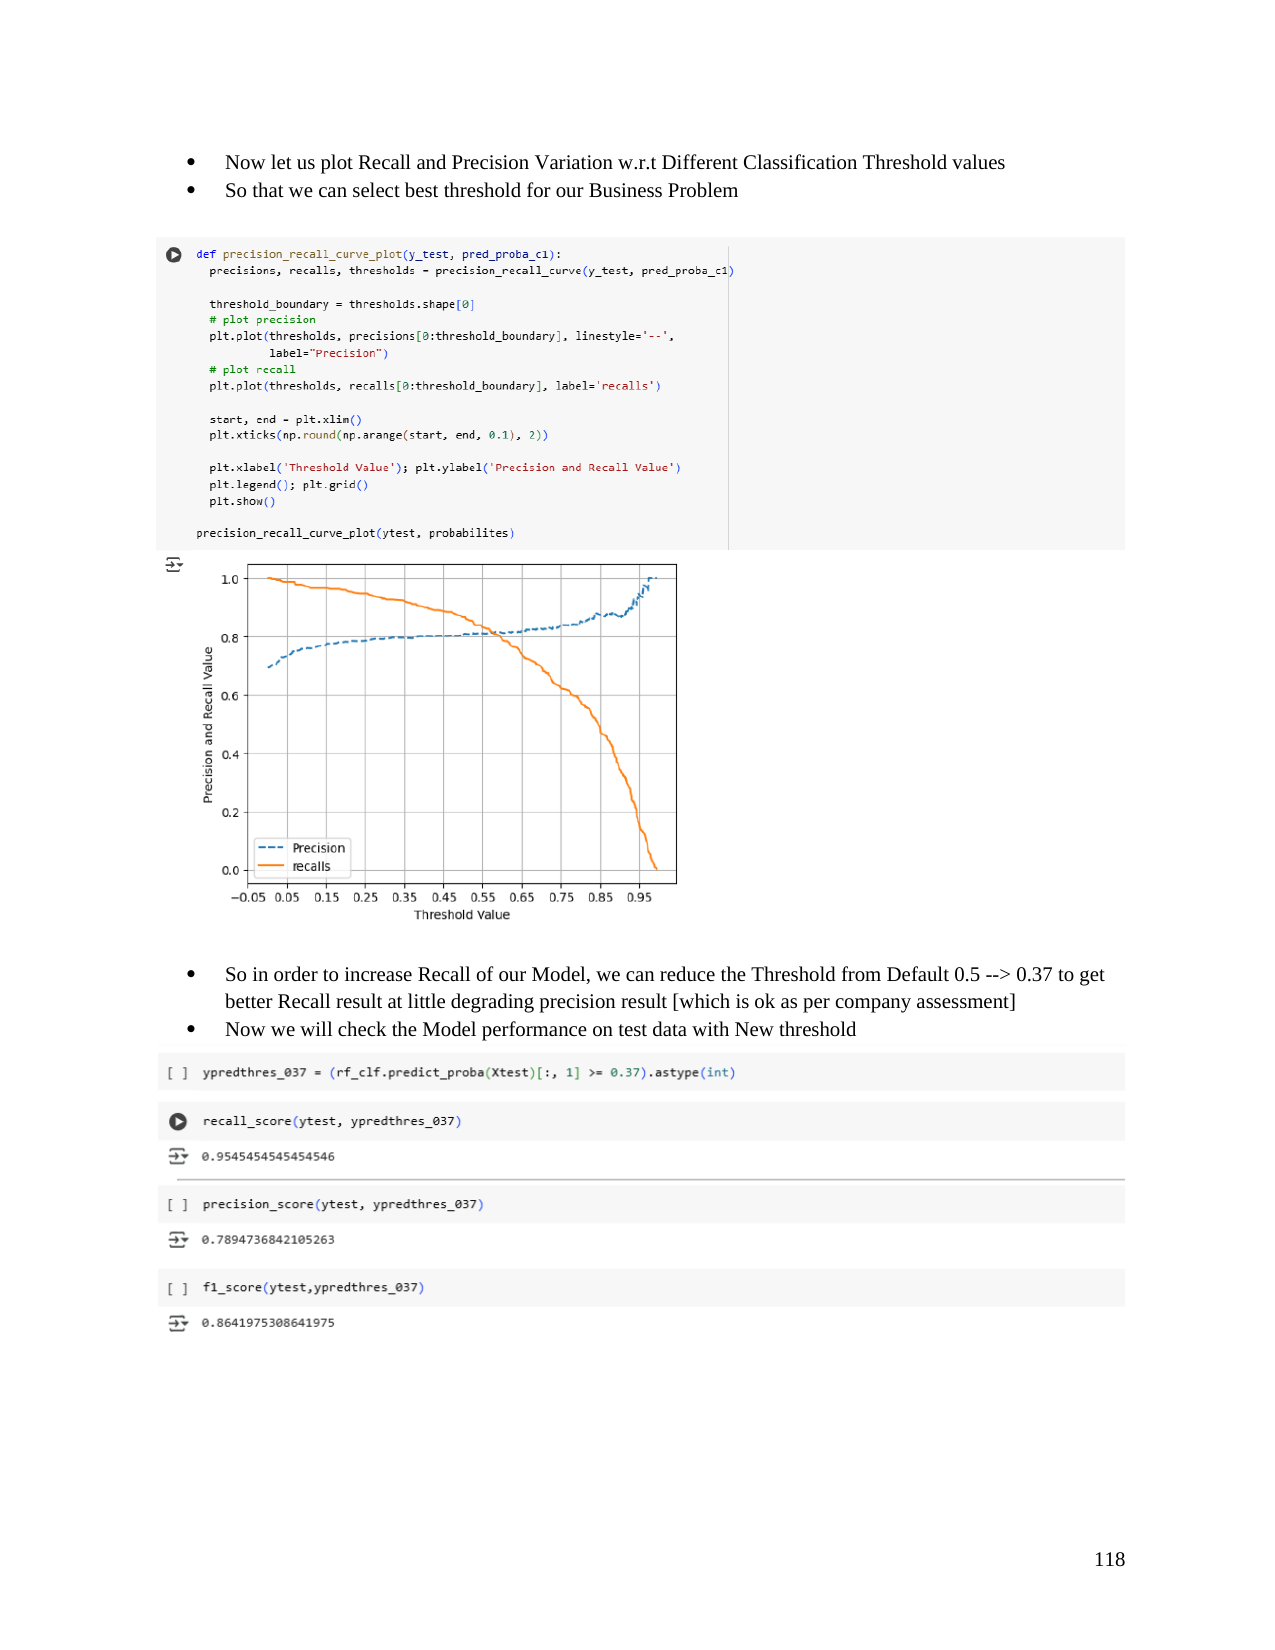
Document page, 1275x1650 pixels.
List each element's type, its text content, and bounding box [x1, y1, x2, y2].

list So in order to increase Recall of our Model, we can reduce the Threshold from Default 0.5 --> 0.37 to get better Recall result at little degrading precision result [which is ok as per company assessment] [187, 962, 1125, 1013]
list Now we will check the Model performance on test data with New threshold [187, 1017, 1125, 1041]
picture [150, 232, 1125, 931]
list So that we can select best threshold for our Business Problem [187, 178, 1125, 202]
picture [150, 1044, 1125, 1344]
list Now let us plot Recall and Precision Variation w.r.t Different Classification Threshold values [187, 150, 1125, 174]
